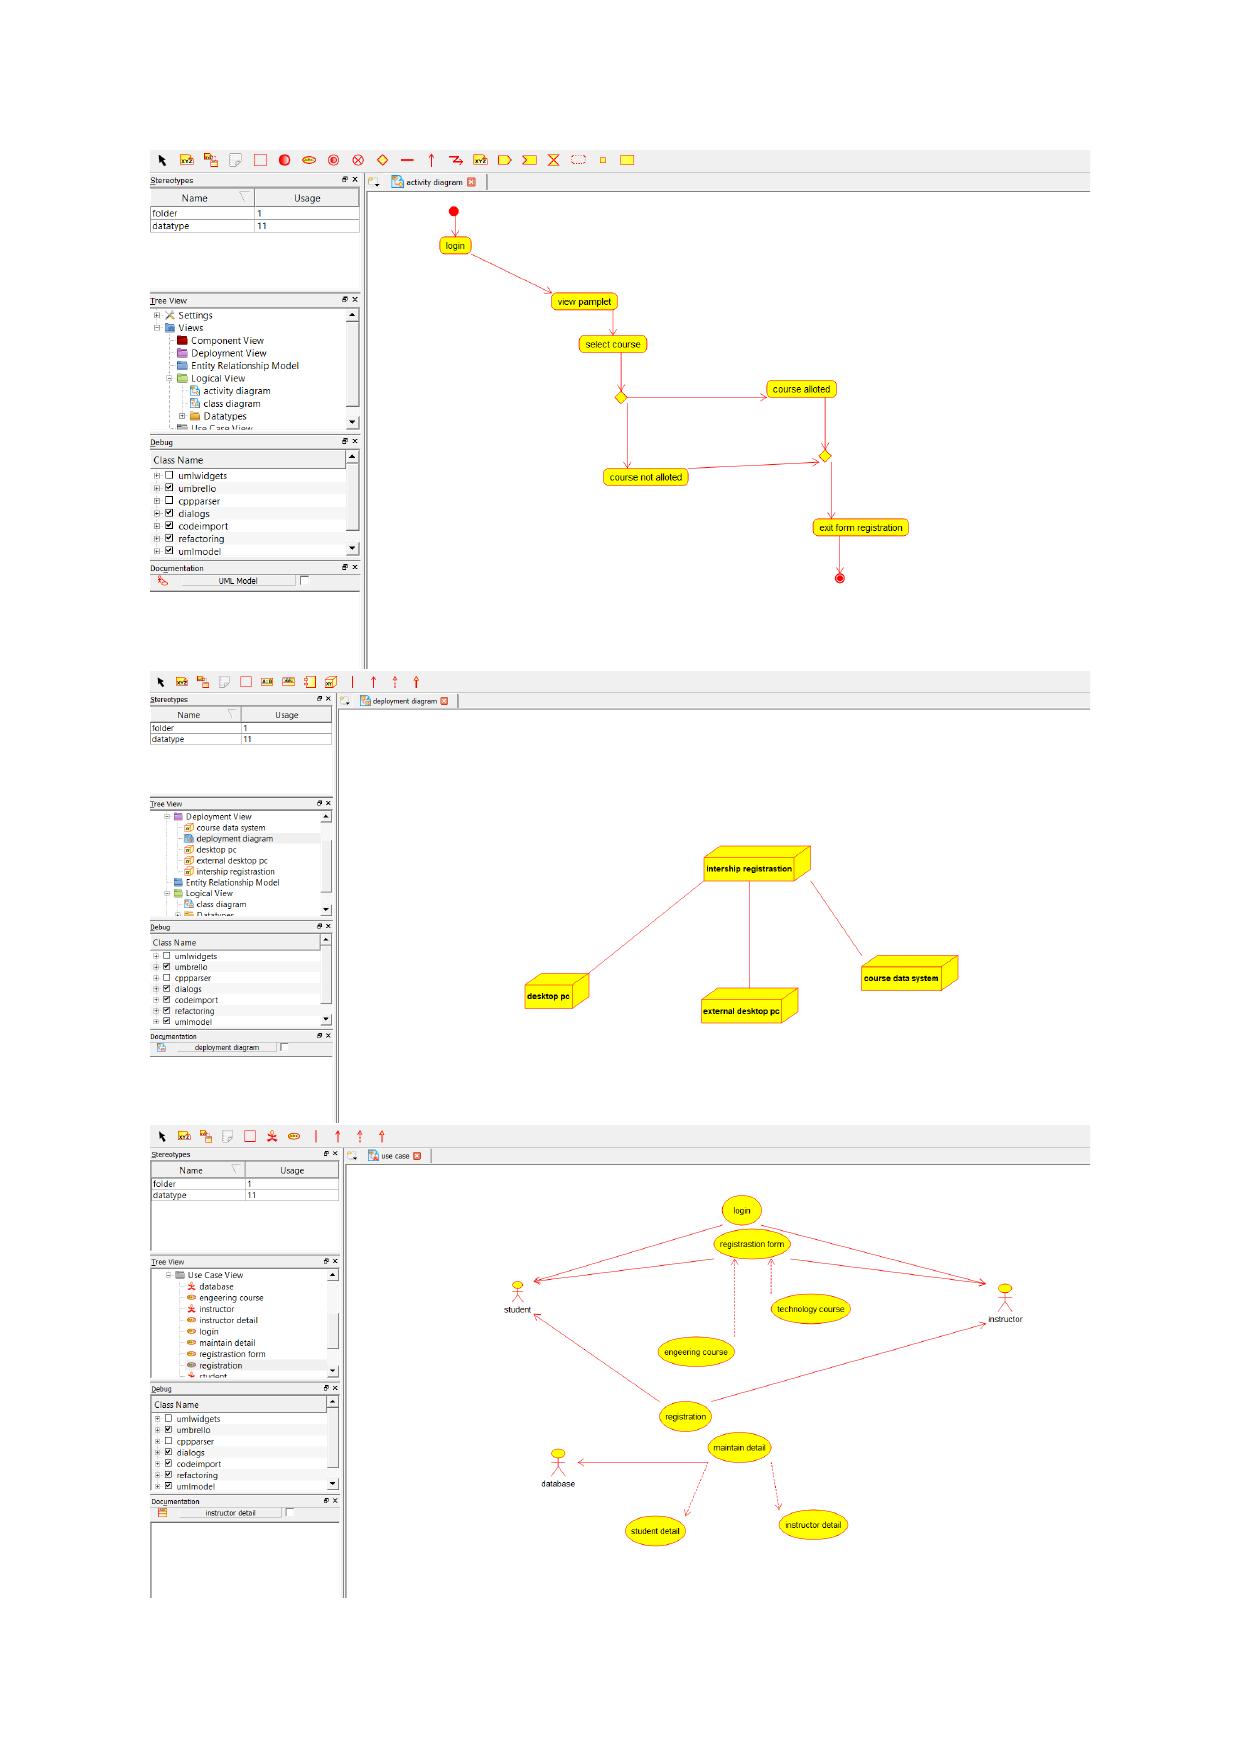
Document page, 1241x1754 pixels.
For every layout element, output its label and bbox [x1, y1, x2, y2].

picture [150, 1124, 1091, 1598]
picture [150, 150, 1091, 669]
picture [150, 670, 1091, 1123]
